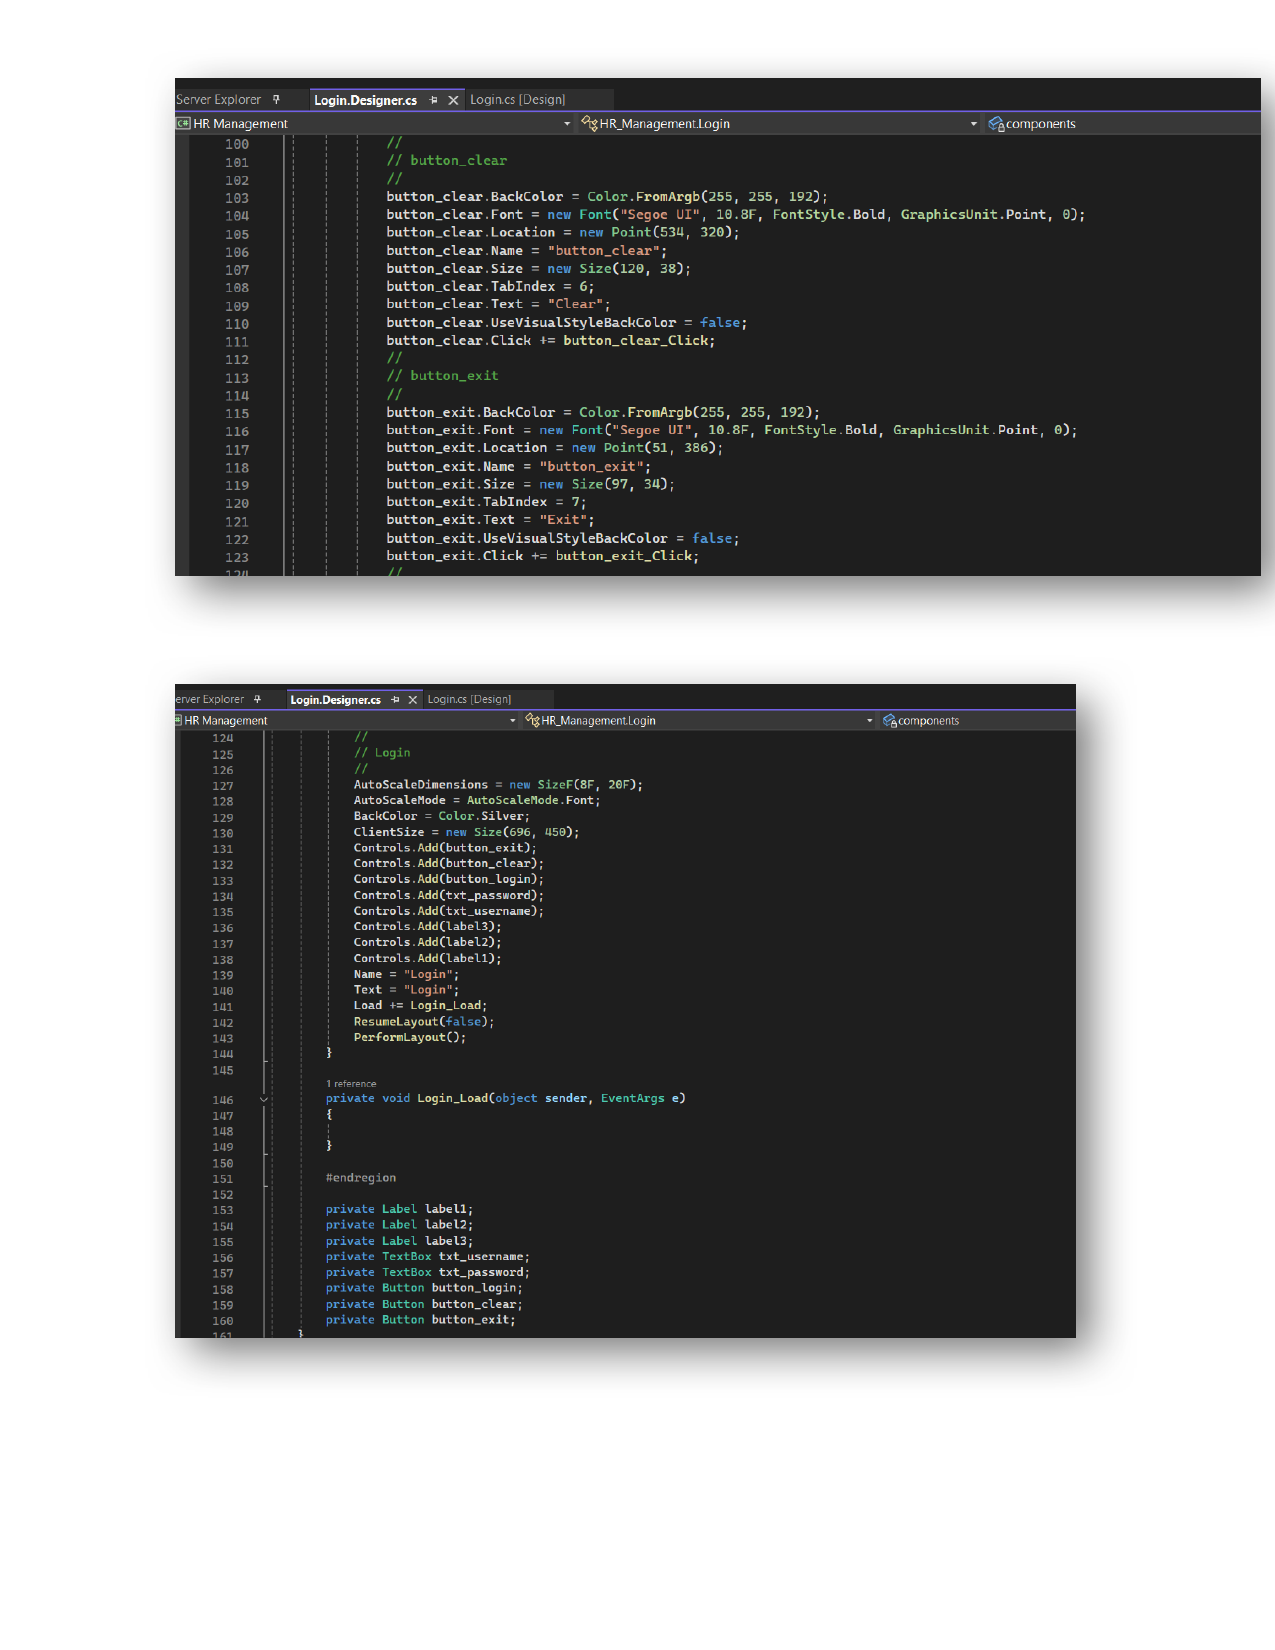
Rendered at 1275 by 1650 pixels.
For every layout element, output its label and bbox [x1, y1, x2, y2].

picture [175, 684, 1076, 1338]
picture [175, 78, 1261, 576]
